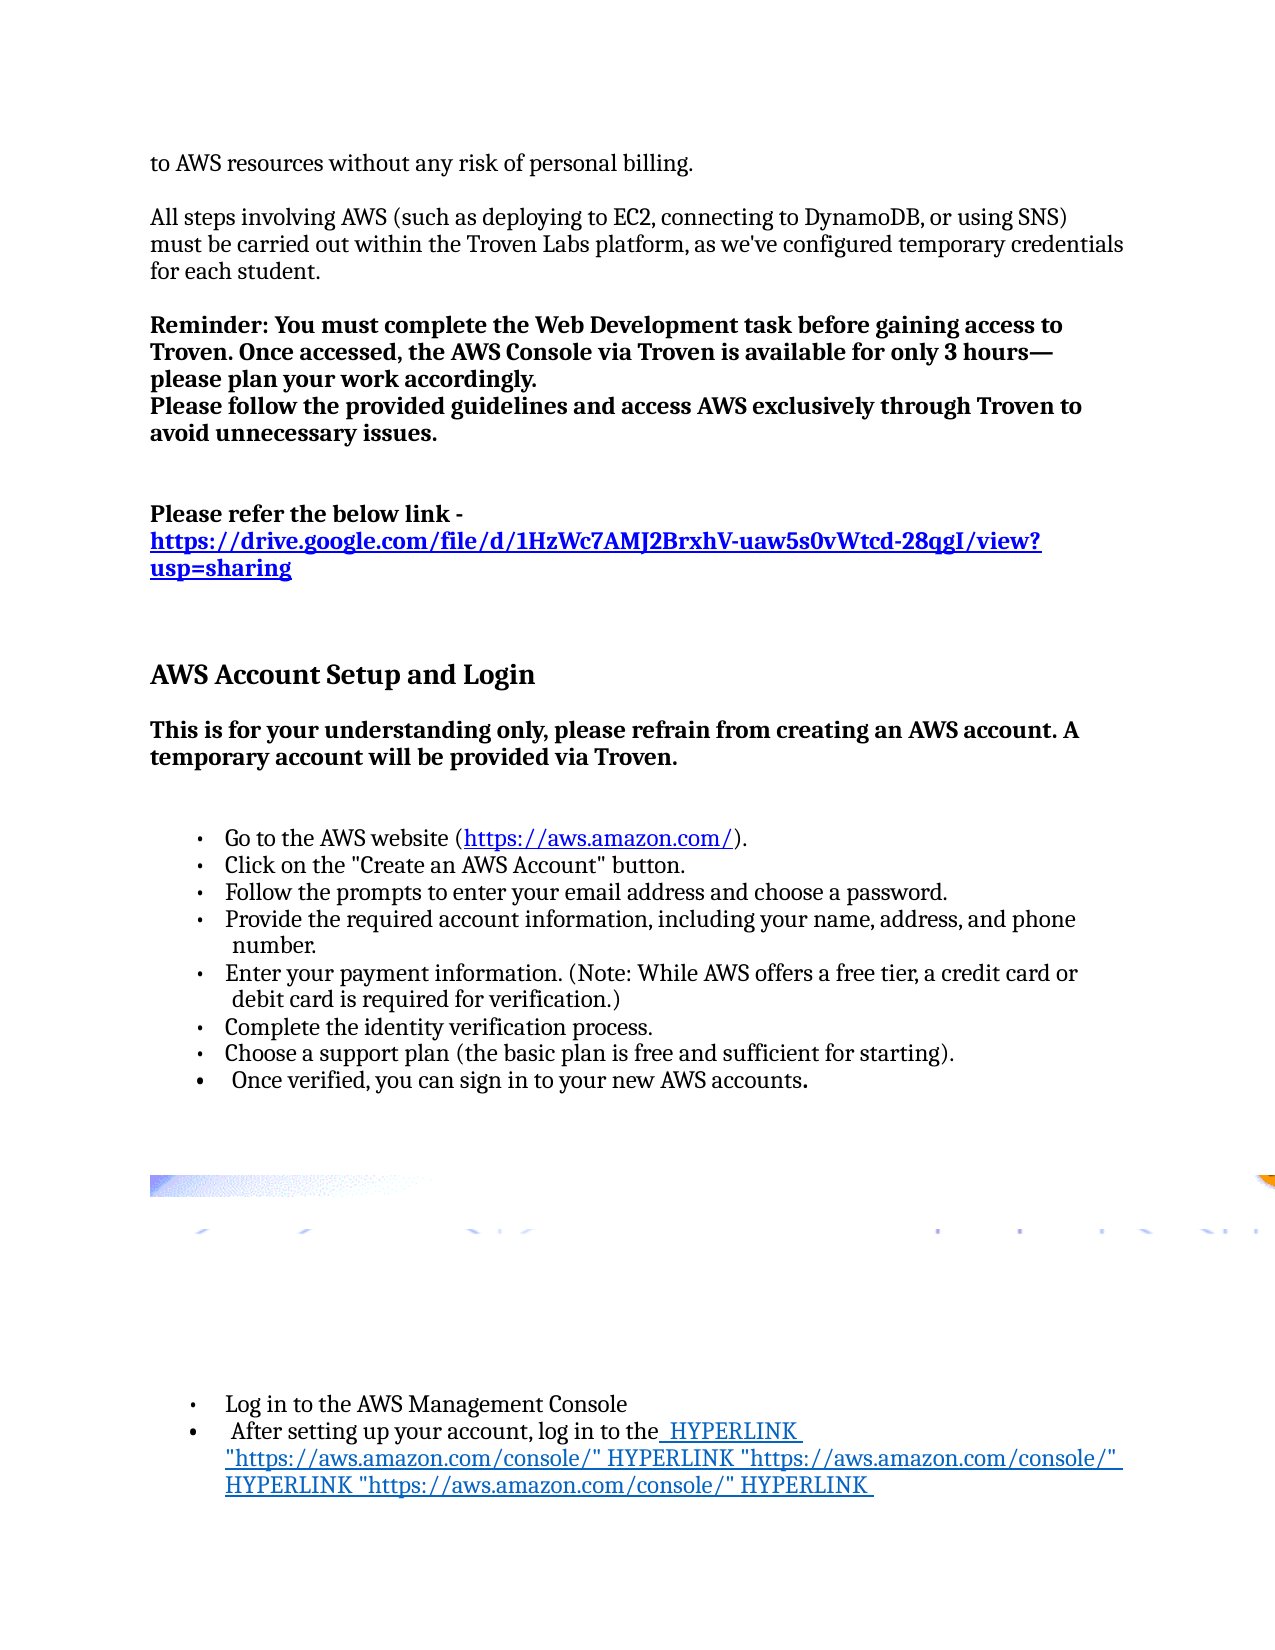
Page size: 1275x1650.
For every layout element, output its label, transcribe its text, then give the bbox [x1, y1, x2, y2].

text AWS Account Setup and Login [150, 663, 1125, 689]
list Once verified, you can sign in to your new AWS accounts. [194, 1067, 1125, 1094]
list Log in to the AWS Management Console [187, 1391, 1125, 1418]
list Follow the prompts to enter your email address and choose a password. [194, 878, 1125, 905]
list Provide the required account information, including your name, address, and phone number. [194, 905, 1125, 959]
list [187, 1418, 1125, 1499]
text Please follow the provided guidelines and access AWS exclusively through Troven to avoid unnecessary issues. [150, 393, 1125, 447]
list Click on the "Create an AWS Account" button. [194, 851, 1125, 878]
text Please refer the below link - https://drive.google.com/file/d/1HzWc7AMJ2BrxhV-uaw5s0vWtcd-28qgI/view?usp=sharing [150, 501, 1125, 582]
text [150, 150, 1125, 177]
text This is for your understanding only, please refrain from creating an AWS account. A temporary account will be provided via Troven. [150, 717, 1125, 771]
list Choose a support plan (the basic plan is free and sufficient for starting). [194, 1040, 1125, 1067]
text All steps involving AWS (such as deploying to EC2, connecting to DynamoDB, or using SNS) must be carried out within the Troven Labs platform, as we've configured temporary credentials for each student. [150, 204, 1125, 285]
list Complete the identity verification process. [194, 1013, 1125, 1040]
list Enter your payment information. (Note: While AWS offers a free tier, a credit card or debit card is required for verification.) [194, 959, 1125, 1013]
text Reminder: You must complete the Web Development task before gaining access to Troven. Once accessed, the AWS Console via Troven is available for only 3 hours—please plan your work accordingly. [150, 312, 1125, 393]
list Go to the AWS website (https://aws.amazon.com/). [194, 824, 1125, 851]
